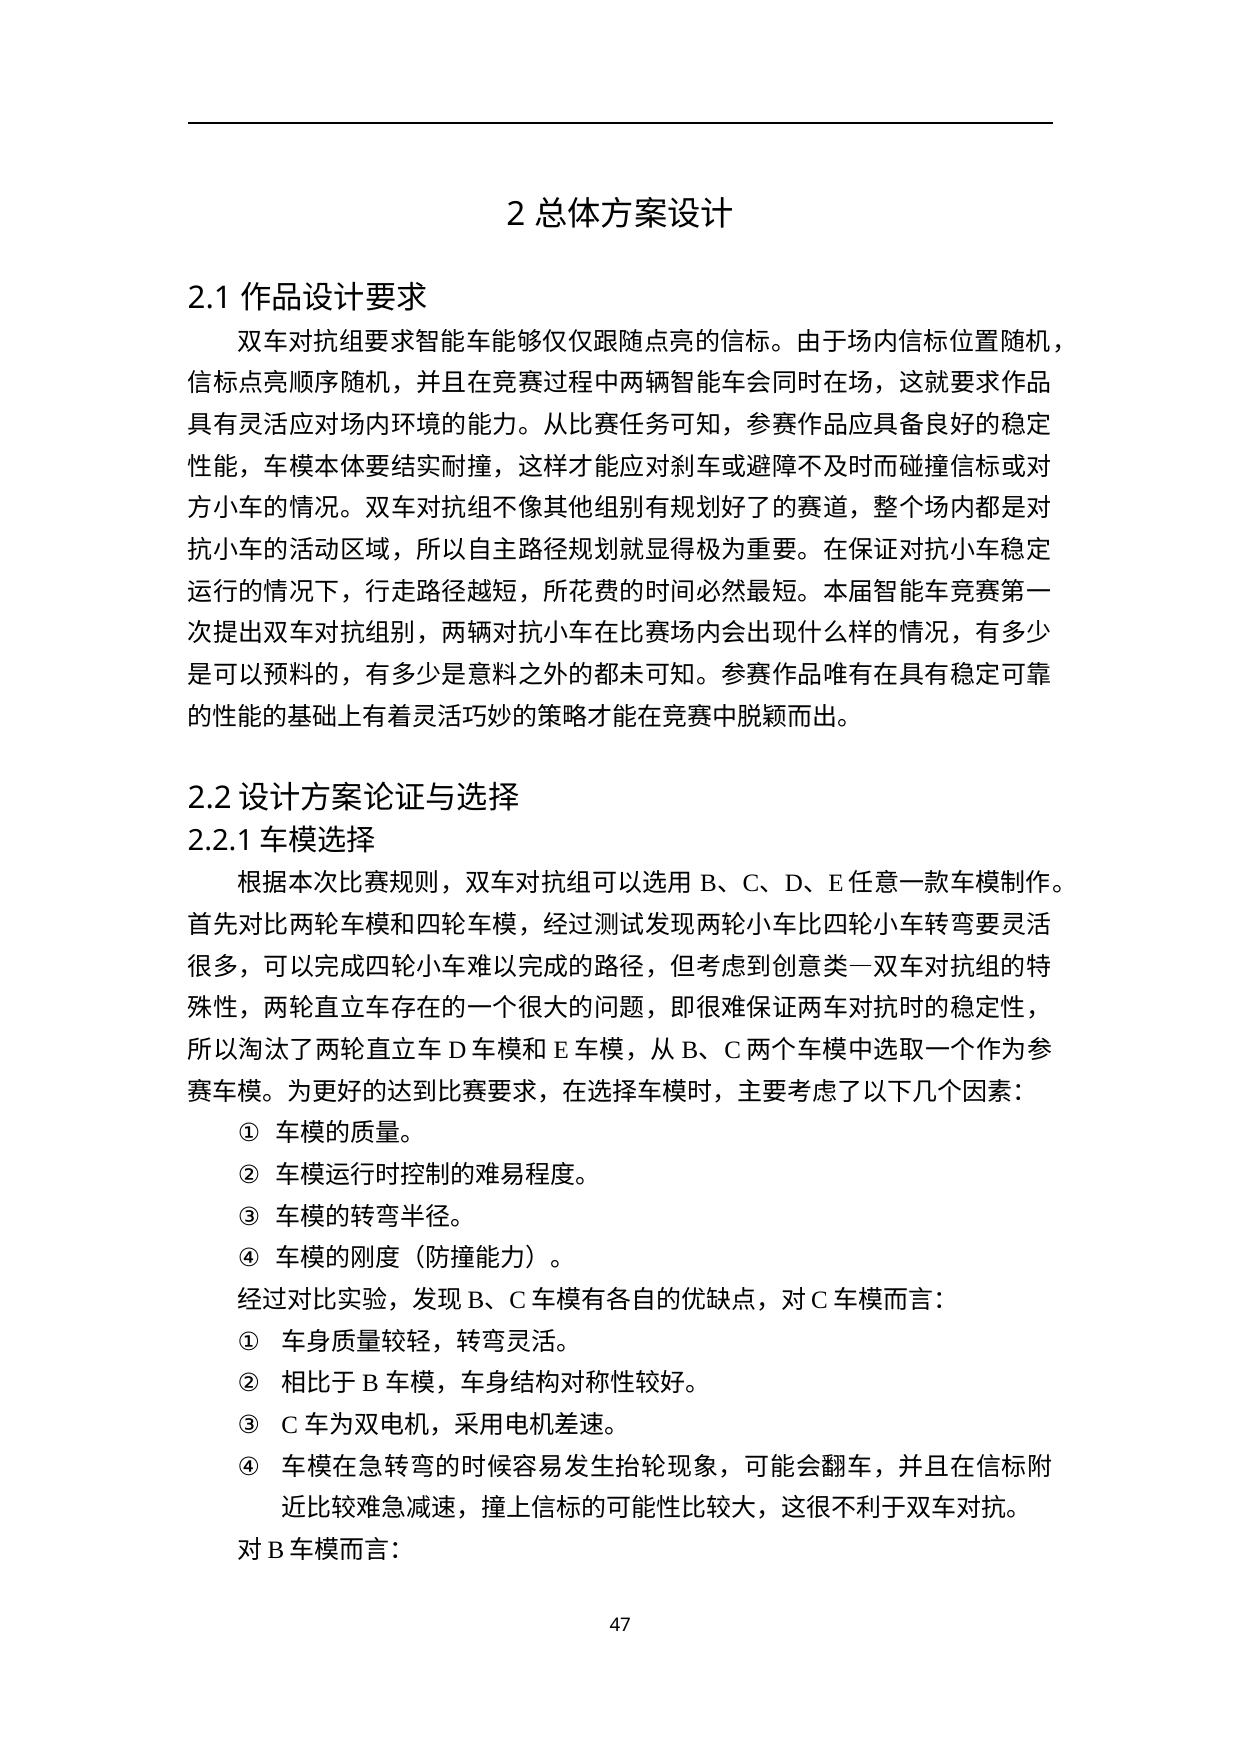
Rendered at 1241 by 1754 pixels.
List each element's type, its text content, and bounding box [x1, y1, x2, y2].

text 2 总体方案设计 [187, 192, 1053, 233]
text 对B车模而言： [187, 1525, 1053, 1567]
text 双车对抗组要求智能车能够仅仅跟随点亮的信标。由于场内信标位置随机，信标点亮顺序随机，并且在竞赛过程中两辆智能车会同时在场，这就要求作品具有灵活应对场内环境的能力。从比赛任务可知，参赛作品应具备良好的稳定性能，车模本体要结实耐撞，这样才能应对刹车或避障不及时而碰撞信标或对方小车的情况。双车对抗组不像其他组别有规划好了的赛道，整个场内都是对抗小车的活动区域，所以自主路径规划就显得极为重要。在保证对抗小车稳定运行的情况下，行走路径越短，所花费的时间必然最短。本届智能车竞赛第一次提出双车对抗组别，两辆对抗小车在比赛场内会出现什么样的情况，有多少是可以预料的，有多少是意料之外的都未可知。参赛作品唯有在具有稳定可靠的性能的基础上有着灵活巧妙的策略才能在竞赛中脱颖而出。 [187, 317, 1053, 733]
list 车模的转弯半径。 [238, 1192, 1053, 1233]
list 车模的刚度（防撞能力）。 [238, 1233, 1053, 1275]
list 车模在急转弯的时候容易发生抬轮现象，可能会翻车，并且在信标附近比较难急减速，撞上信标的可能性比较大，这很不利于双车对抗。 [237, 1442, 1053, 1525]
text 2.1 作品设计要求 [187, 275, 1053, 317]
list 车模运行时控制的难易程度。 [238, 1150, 1053, 1192]
list 车身质量较轻，转弯灵活。 [237, 1317, 1053, 1358]
list 车模的质量。 [238, 1108, 1053, 1150]
list C 车为双电机，采用电机差速。 [237, 1400, 1053, 1442]
text 经过对比实验，发现B、C车模有各自的优缺点，对C 车模而言： [187, 1275, 1053, 1317]
text 2.2设计方案论证与选择 [187, 775, 1053, 817]
text 2.2.1车模选择 [187, 817, 1053, 858]
list 相比于 B 车模，车身结构对称性较好。 [237, 1358, 1053, 1400]
text 根据本次比赛规则，双车对抗组可以选用B、C、D、E任意一款车模制作。首先对比两轮车模和四轮车模，经过测试发现两轮小车比四轮小车转弯要灵活很多，可以完成四轮小车难以完成的路径，但考虑到创意类—双车对抗组的特殊性，两轮直立车存在的一个很大的问题，即很难保证两车对抗时的稳定性，所以淘汰了两轮直立车D车模和E车模，从B、C两个车模中选取一个作为参赛车模。为更好的达到比赛要求，在选择车模时，主要考虑了以下几个因素： [187, 858, 1053, 1108]
